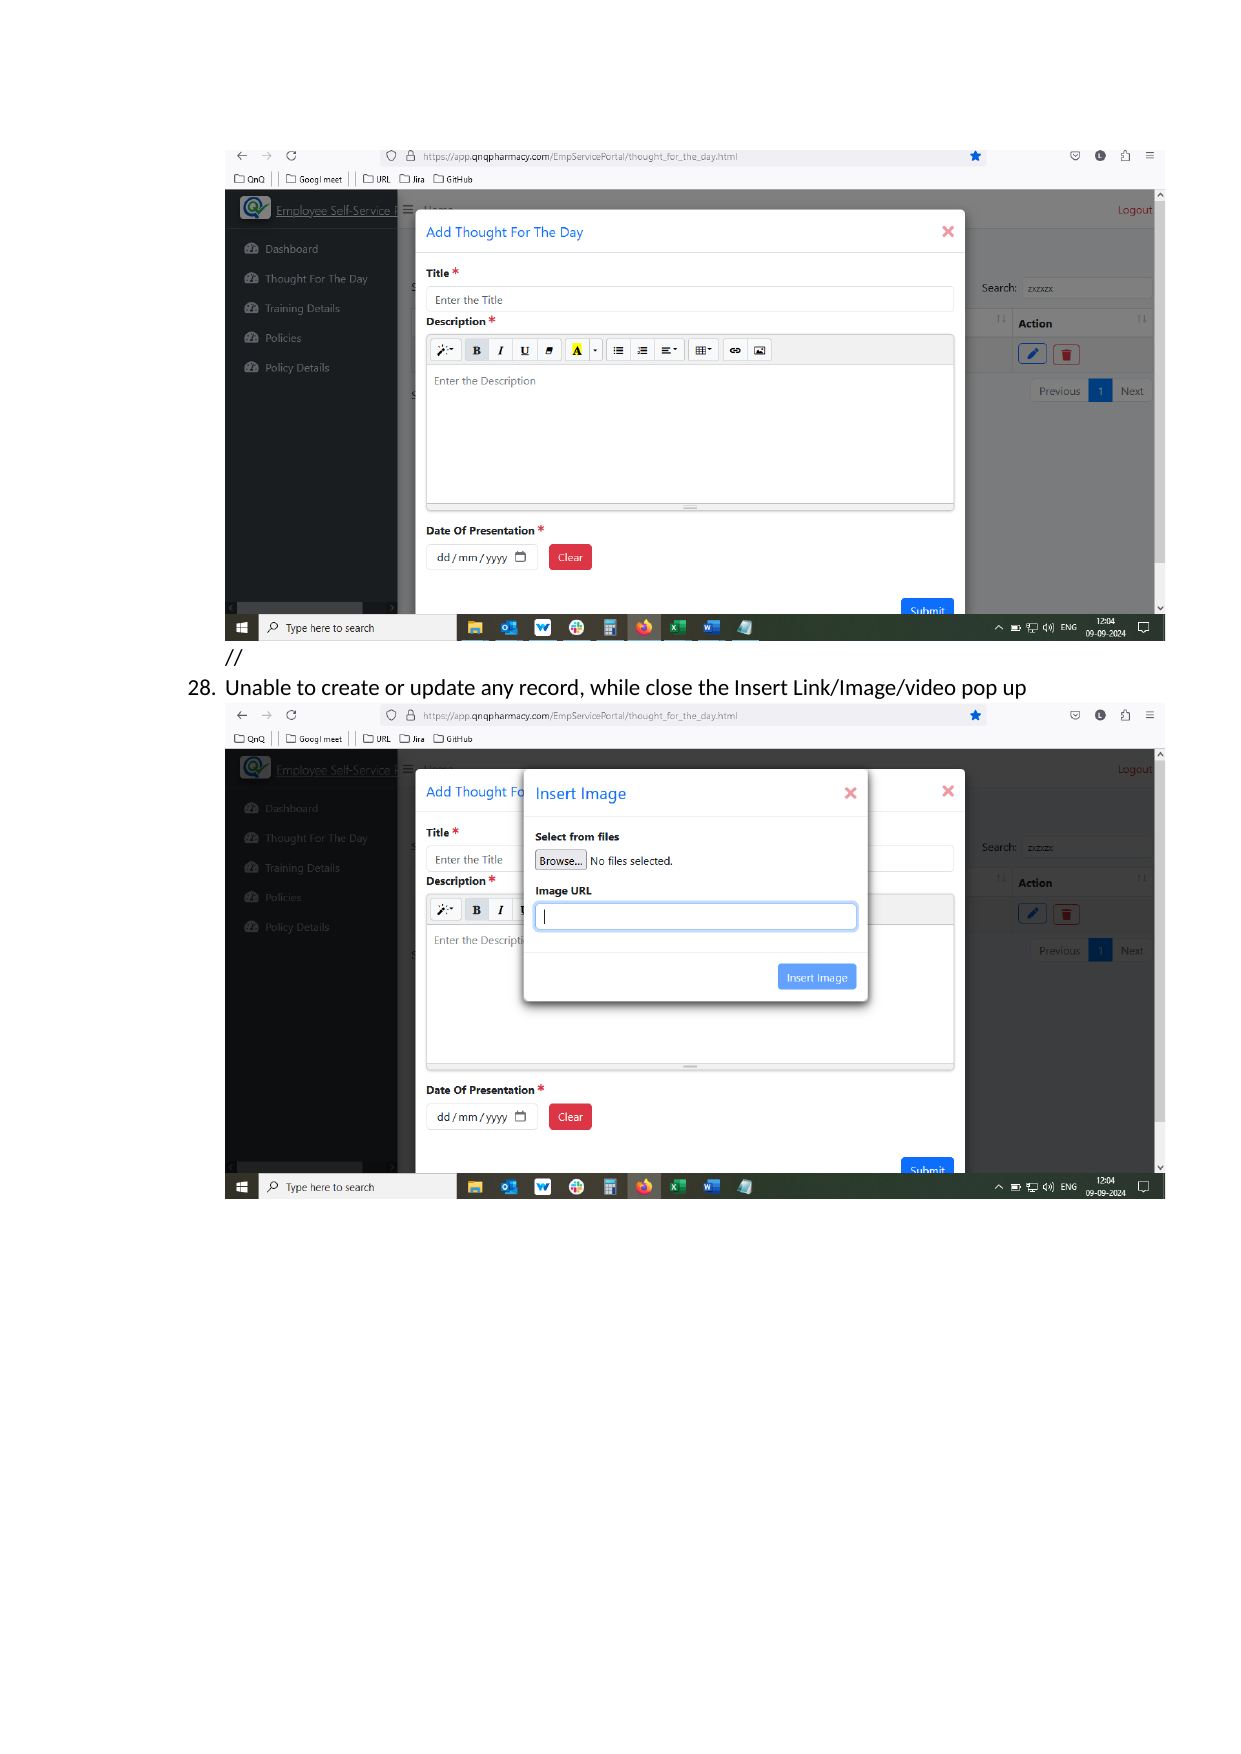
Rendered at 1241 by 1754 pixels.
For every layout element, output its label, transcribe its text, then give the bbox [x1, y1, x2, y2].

picture [225, 150, 1166, 641]
picture [225, 703, 1166, 1199]
